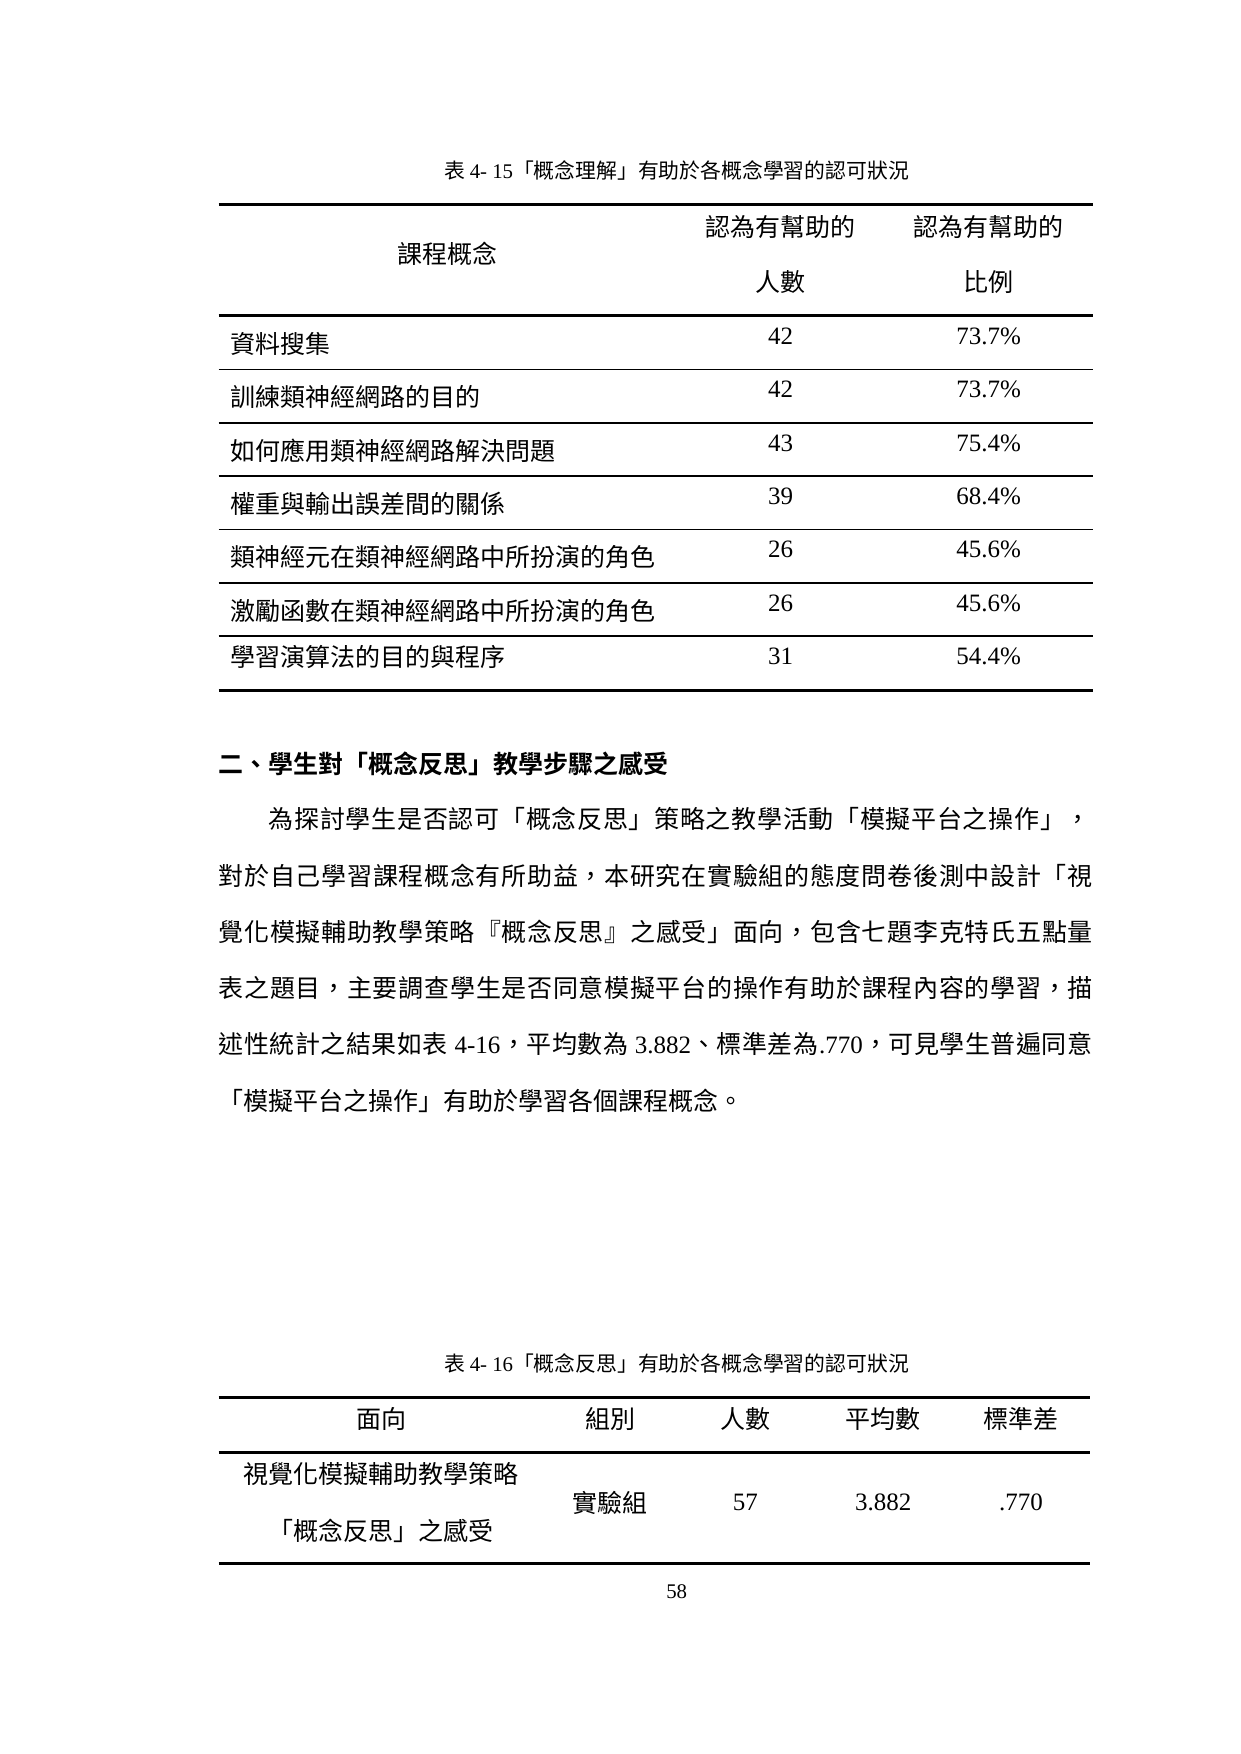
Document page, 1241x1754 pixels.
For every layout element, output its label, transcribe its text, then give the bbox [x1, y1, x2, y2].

table_cell 訓練類神經網路的目的 [219, 370, 676, 422]
table_cell 75.4% [885, 424, 1093, 475]
table_cell 31 [676, 637, 884, 689]
table_cell 57 [676, 1454, 814, 1562]
table_header 課程概念 [219, 206, 676, 314]
table_cell .770 [952, 1454, 1090, 1562]
table_cell 39 [676, 477, 884, 529]
table_cell 類神經元在類神經網路中所扮演的角色 [219, 530, 676, 582]
table_cell 68.4% [885, 477, 1093, 529]
table_cell 實驗組 [543, 1454, 676, 1562]
table_header 標準差 [952, 1399, 1090, 1451]
table_cell 視覺化模擬輔助教學策略「概念反思」之感受 [219, 1454, 543, 1562]
table_cell 26 [676, 584, 884, 635]
table_header 平均數 [814, 1399, 952, 1451]
table_cell 資料搜集 [219, 317, 676, 369]
table_header 人數 [676, 1399, 814, 1451]
table_cell 26 [676, 530, 884, 582]
text 為探討學生是否認可「概念反思」策略之教學活動「模擬平台之操作」，對於自己學習課程概念有所助益，本研究在實驗組的態度問卷後測中設計「視覺化模擬輔助教學策略『概念反思』之感受」面向，包含七題李克特氏五點量表之題目，主要調查學生是否同意模擬平台的操作有助於課程內容的學習，描述性統計之結果如表 4-16，平均數為 3.882、標準差為.770，可見學生普遍同意「模擬平台之操作」有助於學習各個課程概念。 [218, 799, 1092, 1118]
table_header 面向 [219, 1399, 543, 1451]
table_cell 54.4% [885, 637, 1093, 689]
table_cell 權重與輸出誤差間的關係 [219, 477, 676, 529]
table_header 認為有幫助的 人數 [676, 206, 884, 314]
table_cell 如何應用類神經網路解決問題 [219, 424, 676, 475]
text 表 4- 16「概念反思」有助於各概念學習的認可狀況 [218, 1344, 1092, 1381]
table_cell 43 [676, 424, 884, 475]
table_cell 學習演算法的目的與程序 [219, 637, 676, 689]
table_cell 42 [676, 317, 884, 369]
text 二、學生對「概念反思」教學步驟之感受 [218, 744, 1092, 781]
table_cell 激勵函數在類神經網路中所扮演的角色 [219, 584, 676, 635]
text 表 4- 15「概念理解」有助於各概念學習的認可狀況 [218, 151, 1092, 188]
table_header 組別 [543, 1399, 676, 1451]
table_cell 42 [676, 370, 884, 422]
table_cell 45.6% [885, 530, 1093, 582]
table_cell 45.6% [885, 584, 1093, 635]
table_cell 73.7% [885, 370, 1093, 422]
table_cell 3.882 [814, 1454, 952, 1562]
table_header 認為有幫助的 比例 [885, 206, 1093, 314]
table_cell 73.7% [885, 317, 1093, 369]
